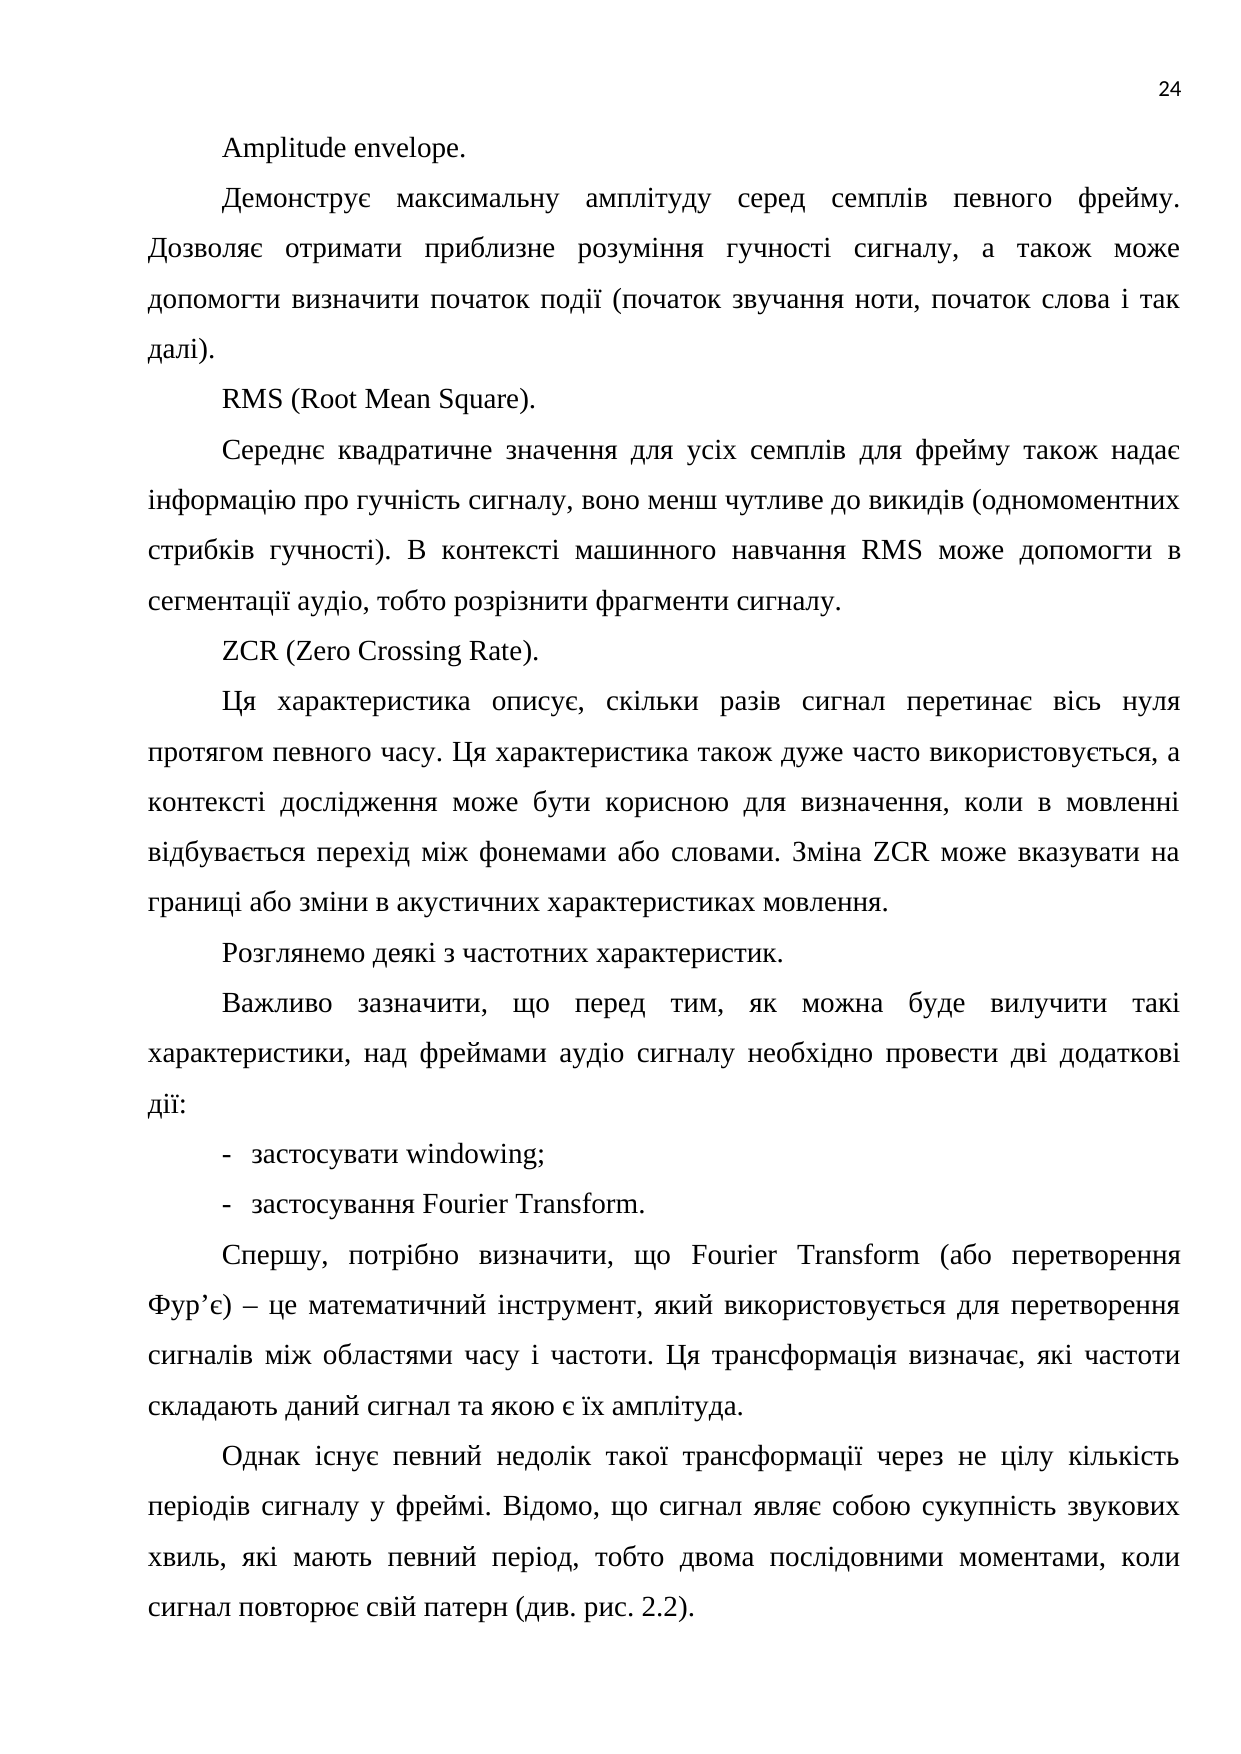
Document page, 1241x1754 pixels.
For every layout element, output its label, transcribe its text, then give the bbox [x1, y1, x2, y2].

text Спершу, потрібно визначити, що Fourier Transform (або перетворення Фур’є) – це математичний інструмент, який використовується для перетворення сигналів між областями часу і частоти. Ця трансформація визначає, які частоти складають даний сигнал та якою є їх амплітуда. [148, 1237, 1181, 1421]
text RMS (Root Mean Square). [148, 381, 1181, 415]
text Важливо зазначити, що перед тим, як можна буде вилучити такі характеристики, над фреймами аудіо сигналу необхідно провести дві додаткові дії: [148, 985, 1181, 1119]
text Середнє квадратичне значення для усіх семплів для фрейму також надає інформацію про гучність сигналу, воно менш чутливе до викидів (одномоментних стрибків гучності). В контексті машинного навчання RMS може допомогти в сегментації аудіо, тобто розрізнити фрагменти сигналу. [148, 432, 1181, 616]
text Однак існує певний недолік такої трансформації через не цілу кількість періодів сигналу у фреймі. Відомо, що сигнал являє собою сукупність звукових хвиль, які мають певний період, тобто двома послідовними моментами, коли сигнал повторює свій патерн (див. рис. 2.2). [148, 1438, 1181, 1622]
list застосувати windowing; [222, 1136, 1181, 1170]
text Ця характеристика описує, скільки разів сигнал перетинає вісь нуля протягом певного часу. Ця характеристика також дуже часто використовується, а контексті дослідження може бути корисною для визначення, коли в мовленні відбувається перехід між фонемами або словами. Зміна ZCR може вказувати на границі або зміни в акустичних характеристиках мовлення. [148, 683, 1181, 918]
list застосування Fourier Transform. [222, 1186, 1181, 1220]
text Демонструє максимальну амплітуду серед семплів певного фрейму. Дозволяє отримати приблизне розуміння гучності сигналу, а також може допомогти визначити початок події (початок звучання ноти, початок слова і так далі). [148, 180, 1181, 365]
text ZCR (Zero Crossing Rate). [148, 633, 1181, 667]
text Amplitude envelope. [148, 130, 1181, 163]
text Розглянемо деякі з частотних характеристик. [148, 935, 1181, 968]
